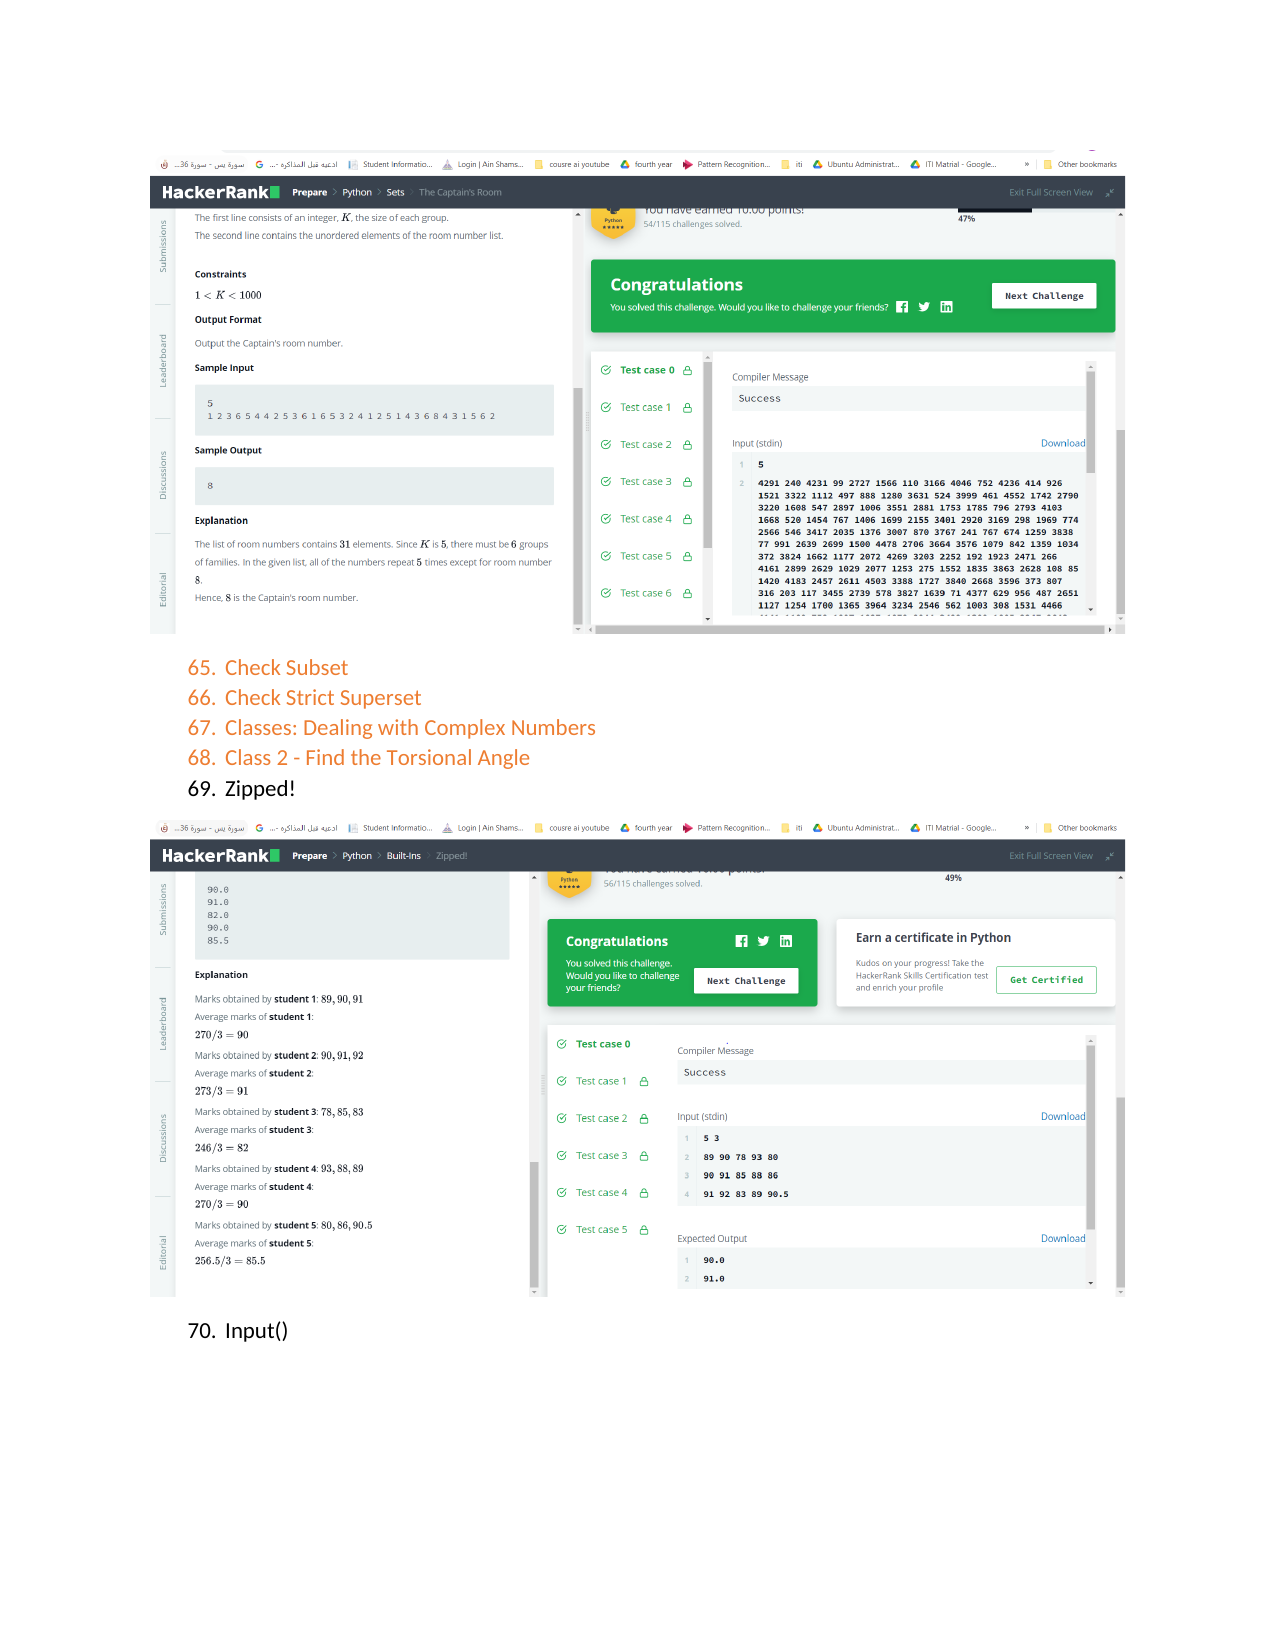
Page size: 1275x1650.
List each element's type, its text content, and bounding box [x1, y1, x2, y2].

list Zipped! [187, 774, 1125, 802]
list Check Strict Superset [187, 683, 1125, 711]
picture [150, 150, 1125, 634]
picture [150, 820, 1125, 1297]
list Input() [187, 1316, 1125, 1344]
list Class 2 - Find the Torsional Angle [187, 743, 1125, 771]
list Classes: Dealing with Complex Numbers [187, 713, 1125, 741]
list Check Subset [187, 653, 1125, 681]
